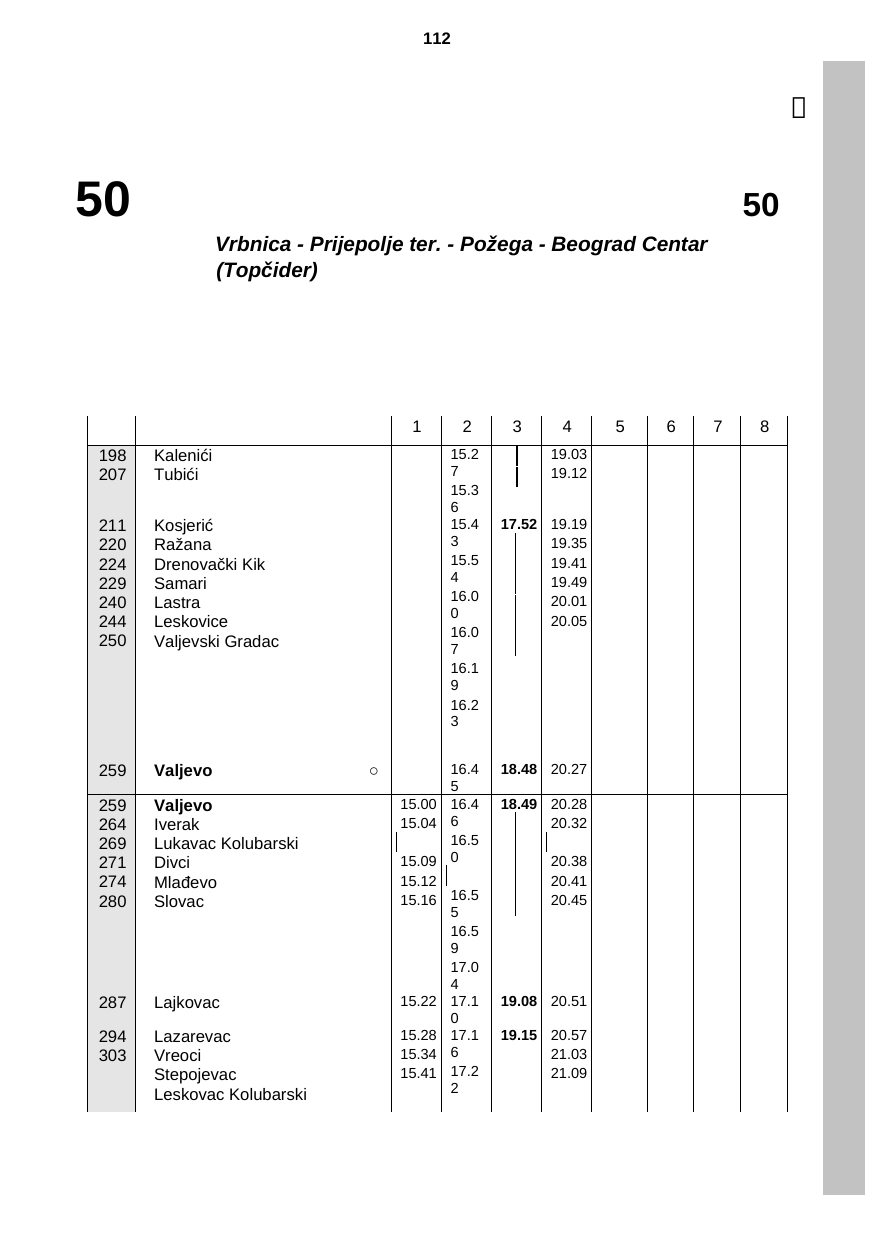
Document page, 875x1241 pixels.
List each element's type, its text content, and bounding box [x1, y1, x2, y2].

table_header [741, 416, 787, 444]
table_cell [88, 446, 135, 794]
text 50 50 [40, 170, 788, 227]
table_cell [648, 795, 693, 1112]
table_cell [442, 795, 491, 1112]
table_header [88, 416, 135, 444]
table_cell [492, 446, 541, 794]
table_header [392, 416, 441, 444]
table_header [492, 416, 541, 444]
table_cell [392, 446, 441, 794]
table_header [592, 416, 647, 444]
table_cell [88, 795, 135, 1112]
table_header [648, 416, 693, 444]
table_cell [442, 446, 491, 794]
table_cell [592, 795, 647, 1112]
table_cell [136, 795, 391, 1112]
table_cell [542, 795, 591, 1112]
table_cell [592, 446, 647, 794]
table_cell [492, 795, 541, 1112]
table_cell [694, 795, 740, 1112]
text Vrbnica - Prijepolje ter. - Požega - Beograd Centar (Topčider) [215, 232, 788, 284]
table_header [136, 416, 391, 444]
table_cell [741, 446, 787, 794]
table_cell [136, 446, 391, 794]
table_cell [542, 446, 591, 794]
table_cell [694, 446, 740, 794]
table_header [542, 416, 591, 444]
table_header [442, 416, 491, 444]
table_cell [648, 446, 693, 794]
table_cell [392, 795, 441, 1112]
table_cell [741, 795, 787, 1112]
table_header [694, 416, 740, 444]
